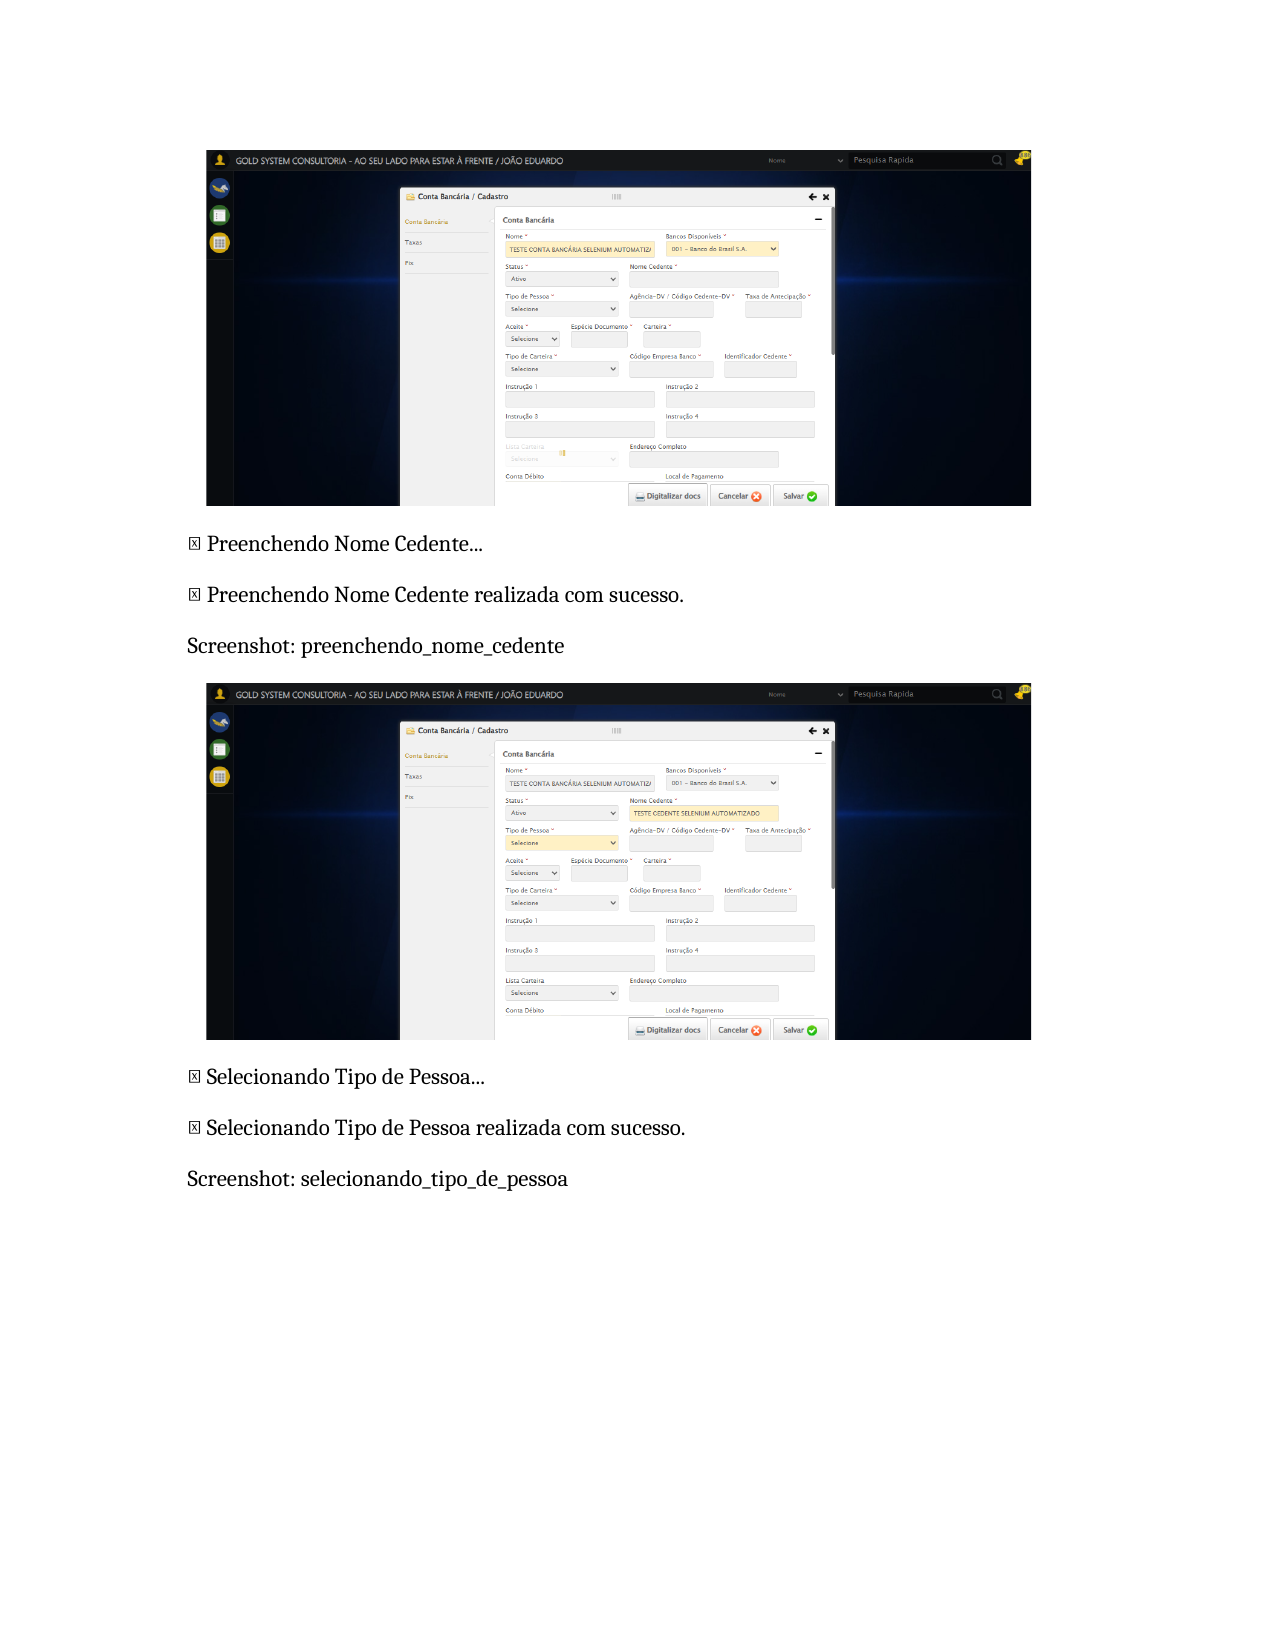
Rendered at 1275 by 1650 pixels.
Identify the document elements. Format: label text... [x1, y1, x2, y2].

text ✅ Preenchendo Nome Cedente realizada com sucesso. [187, 581, 1087, 608]
text 🔄 Preenchendo Nome Cedente... [187, 530, 1087, 557]
text ✅ Selecionando Tipo de Pessoa realizada com sucesso. [187, 1115, 1087, 1141]
text Screenshot: selecionando_tipo_de_pessoa [187, 1166, 1087, 1192]
picture [206, 150, 1032, 506]
picture [206, 683, 1032, 1040]
text Screenshot: preenchendo_nome_cedente [187, 632, 1087, 659]
text 🔄 Selecionando Tipo de Pessoa... [187, 1064, 1087, 1090]
